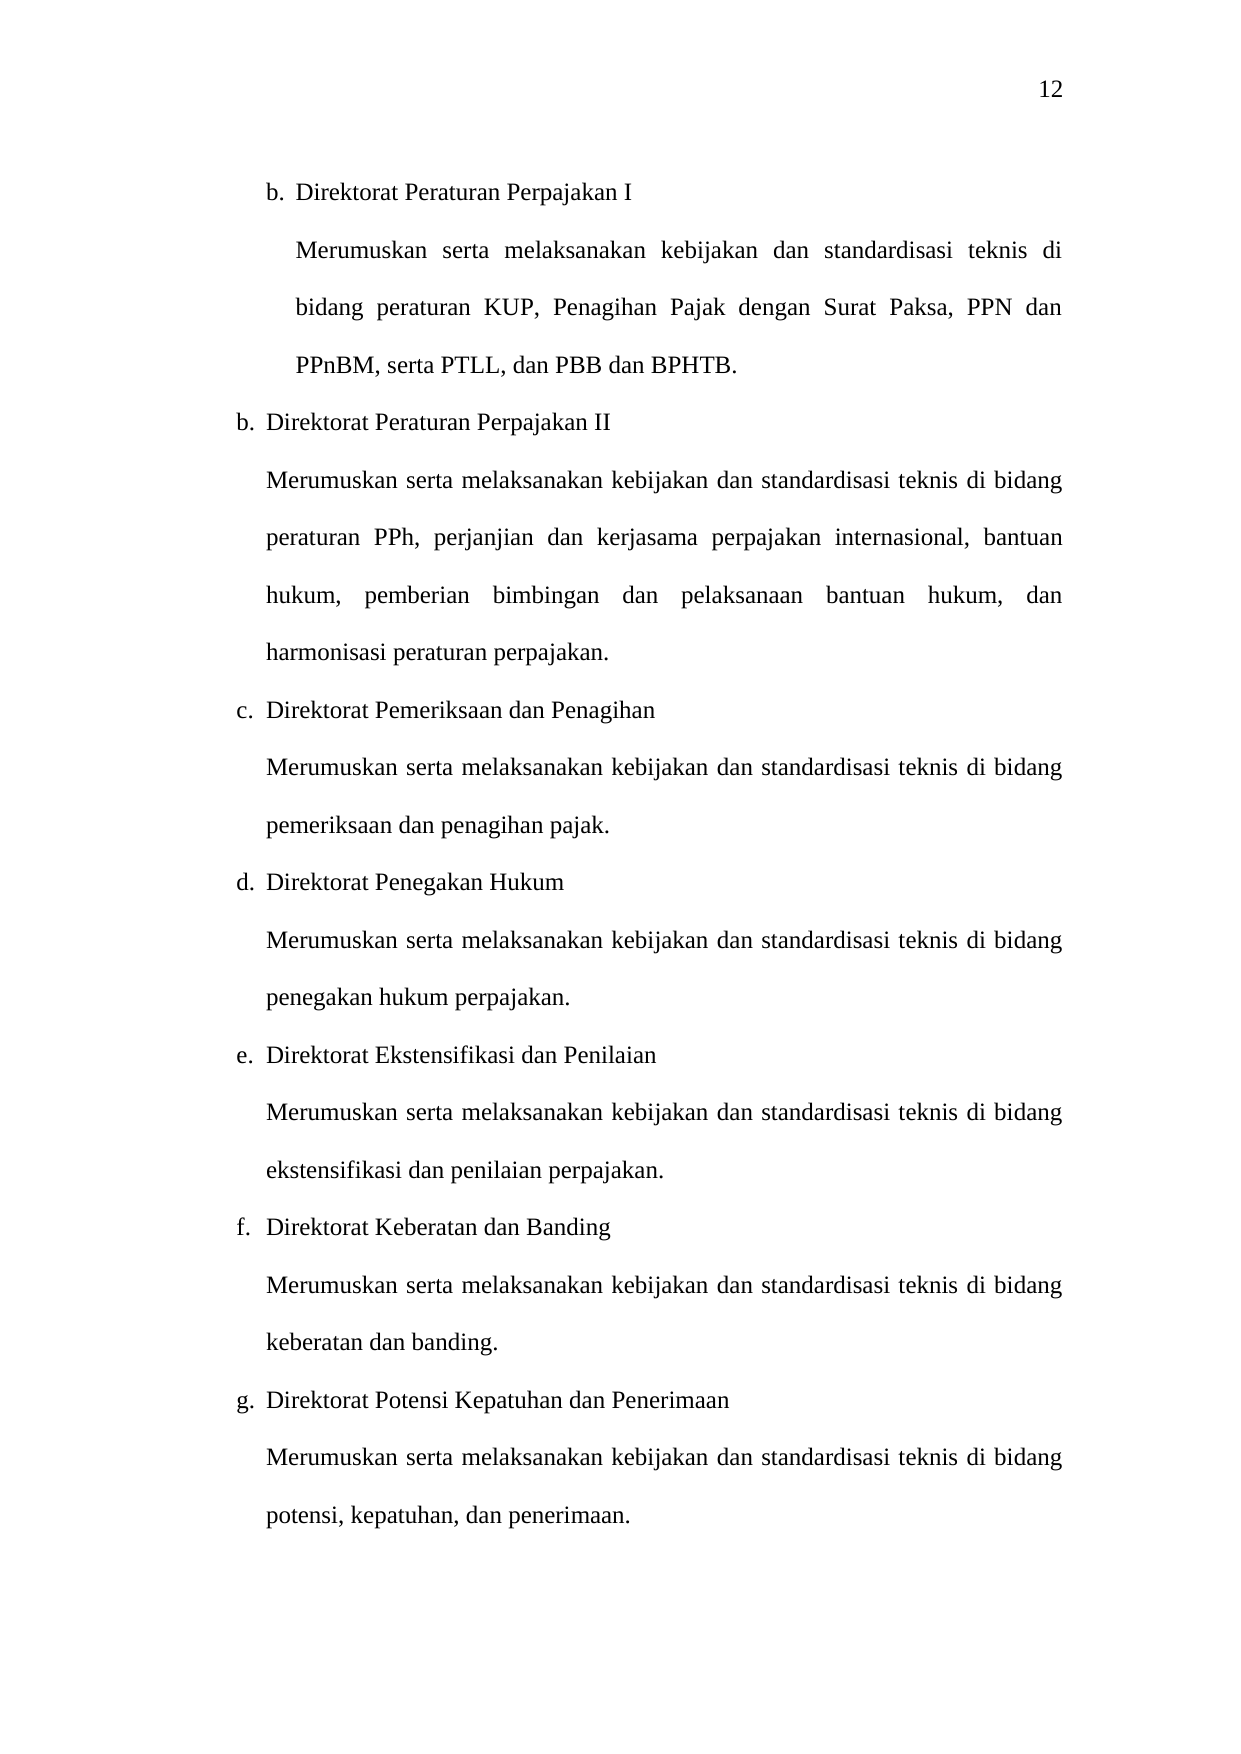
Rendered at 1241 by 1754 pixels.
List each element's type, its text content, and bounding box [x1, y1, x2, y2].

list Direktorat Keberatan dan Banding [236, 1212, 1063, 1241]
list Direktorat Ekstensifikasi dan Penilaian [236, 1040, 1063, 1068]
list Direktorat Peraturan Perpajakan I [266, 177, 1063, 206]
list Merumuskan serta melaksanakan kebijakan dan standardisasi teknis di bidang keberatan dan banding. [266, 1270, 1063, 1356]
list Merumuskan serta melaksanakan kebijakan dan standardisasi teknis di bidang penegakan hukum perpajakan. [266, 925, 1063, 1011]
list Merumuskan serta melaksanakan kebijakan dan standardisasi teknis di bidang peraturan PPh, perjanjian dan kerjasama perpajakan internasional, bantuan hukum, pemberian bimbingan dan pelaksanaan bantuan hukum, dan harmonisasi peraturan perpajakan. [266, 465, 1063, 666]
list Direktorat Potensi Kepatuhan dan Penerimaan [236, 1385, 1063, 1413]
list Direktorat Peraturan Perpajakan II [236, 407, 1063, 436]
list Merumuskan serta melaksanakan kebijakan dan standardisasi teknis di bidang ekstensifikasi dan penilaian perpajakan. [266, 1097, 1063, 1183]
list Merumuskan serta melaksanakan kebijakan dan standardisasi teknis di bidang potensi, kepatuhan, dan penerimaan. [266, 1442, 1063, 1528]
list Direktorat Penegakan Hukum [236, 867, 1063, 896]
list Merumuskan serta melaksanakan kebijakan dan standardisasi teknis di bidang peraturan KUP, Penagihan Pajak dengan Surat Paksa, PPN dan PPnBM, serta PTLL, dan PBB dan BPHTB. [295, 235, 1063, 378]
list Merumuskan serta melaksanakan kebijakan dan standardisasi teknis di bidang pemeriksaan dan penagihan pajak. [266, 752, 1063, 838]
list Direktorat Pemeriksaan dan Penagihan [236, 695, 1063, 723]
